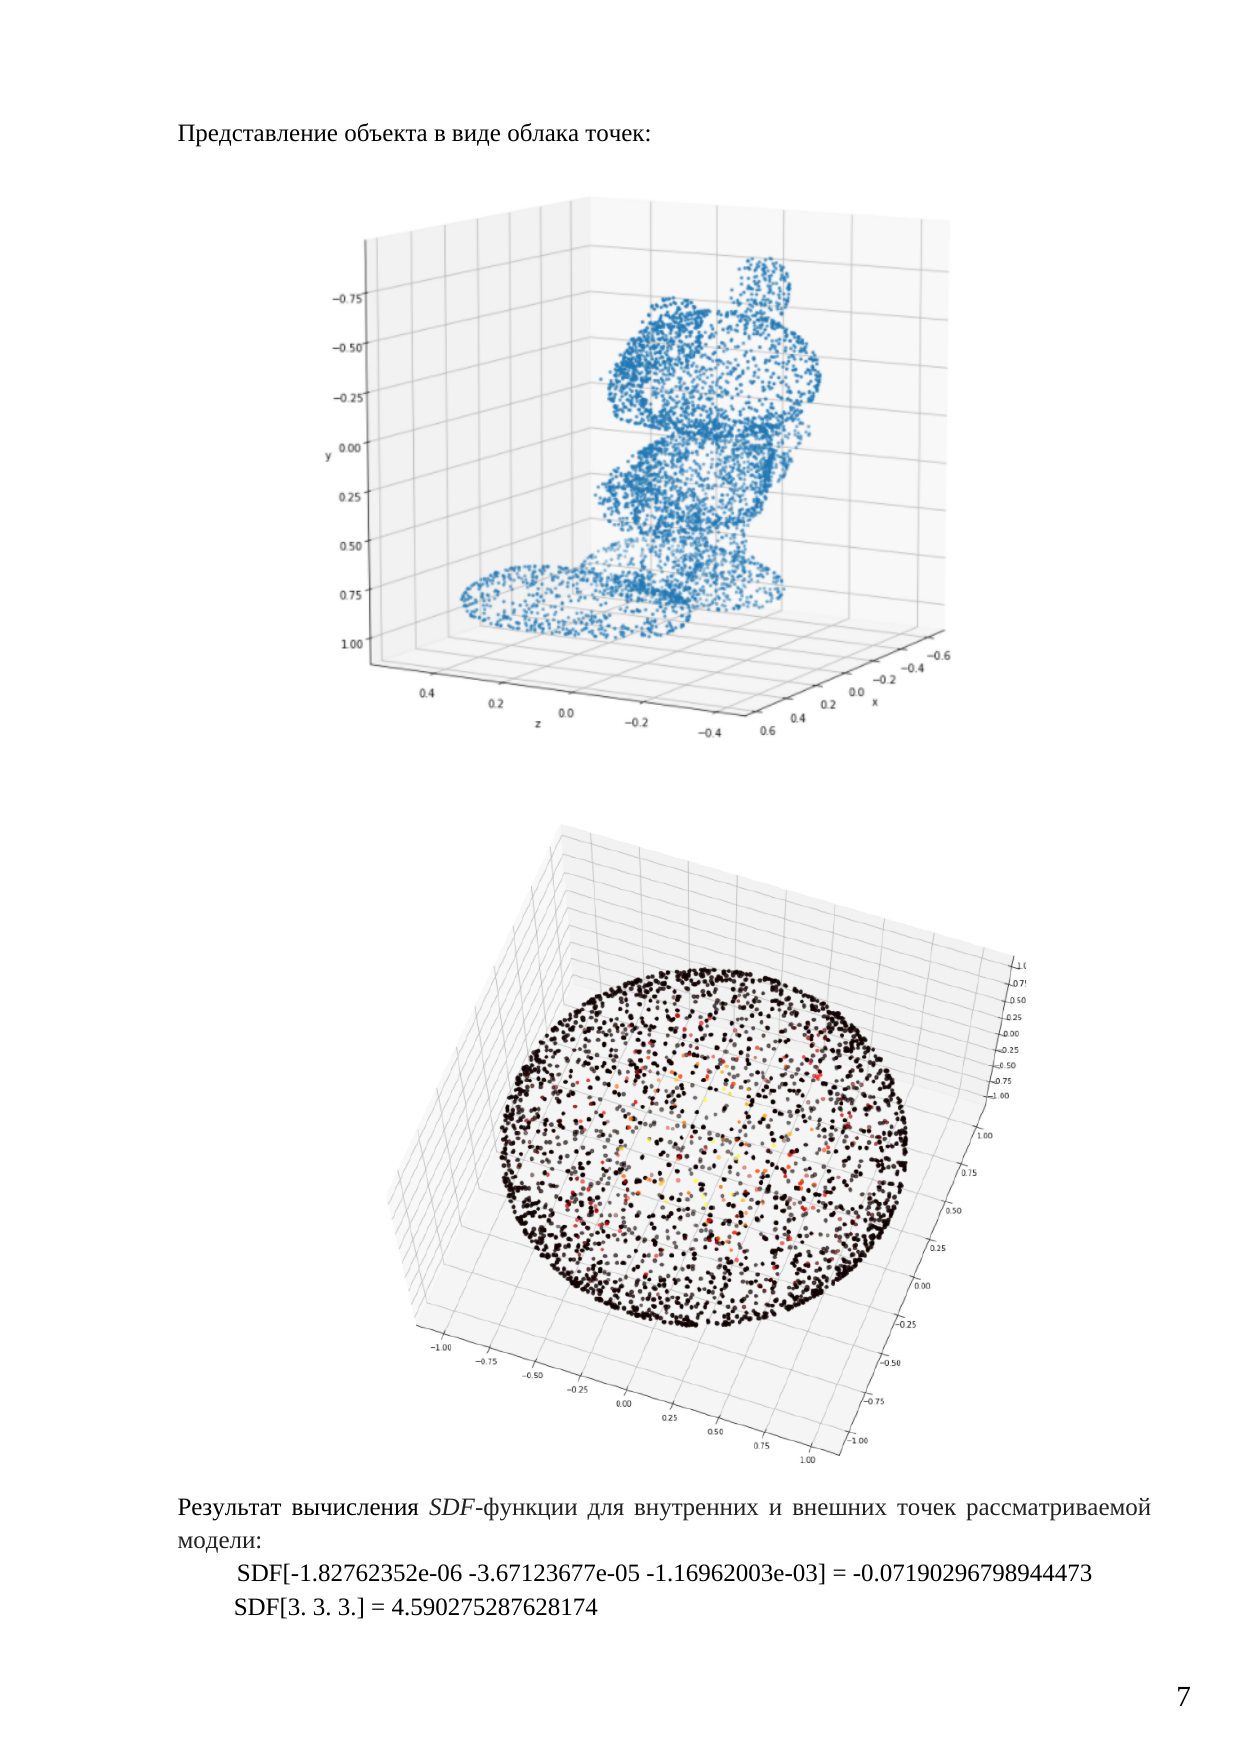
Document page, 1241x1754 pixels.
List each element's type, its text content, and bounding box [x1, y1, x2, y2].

picture [347, 803, 1027, 1488]
picture [299, 151, 1075, 799]
text Результат вычисления SDF-функции для внутренних и внешних точек рассматриваемой модели: [177, 1492, 1152, 1554]
text SDF[-1.82762352e-06 -3.67123677e-05 -1.16962003e-03] = -0.07190296798944473 [177, 1558, 1152, 1587]
text SDF[3. 3. 3.] = 4.590275287628174 [177, 1592, 1152, 1620]
text Представление объекта в виде облака точек: [177, 118, 1152, 147]
